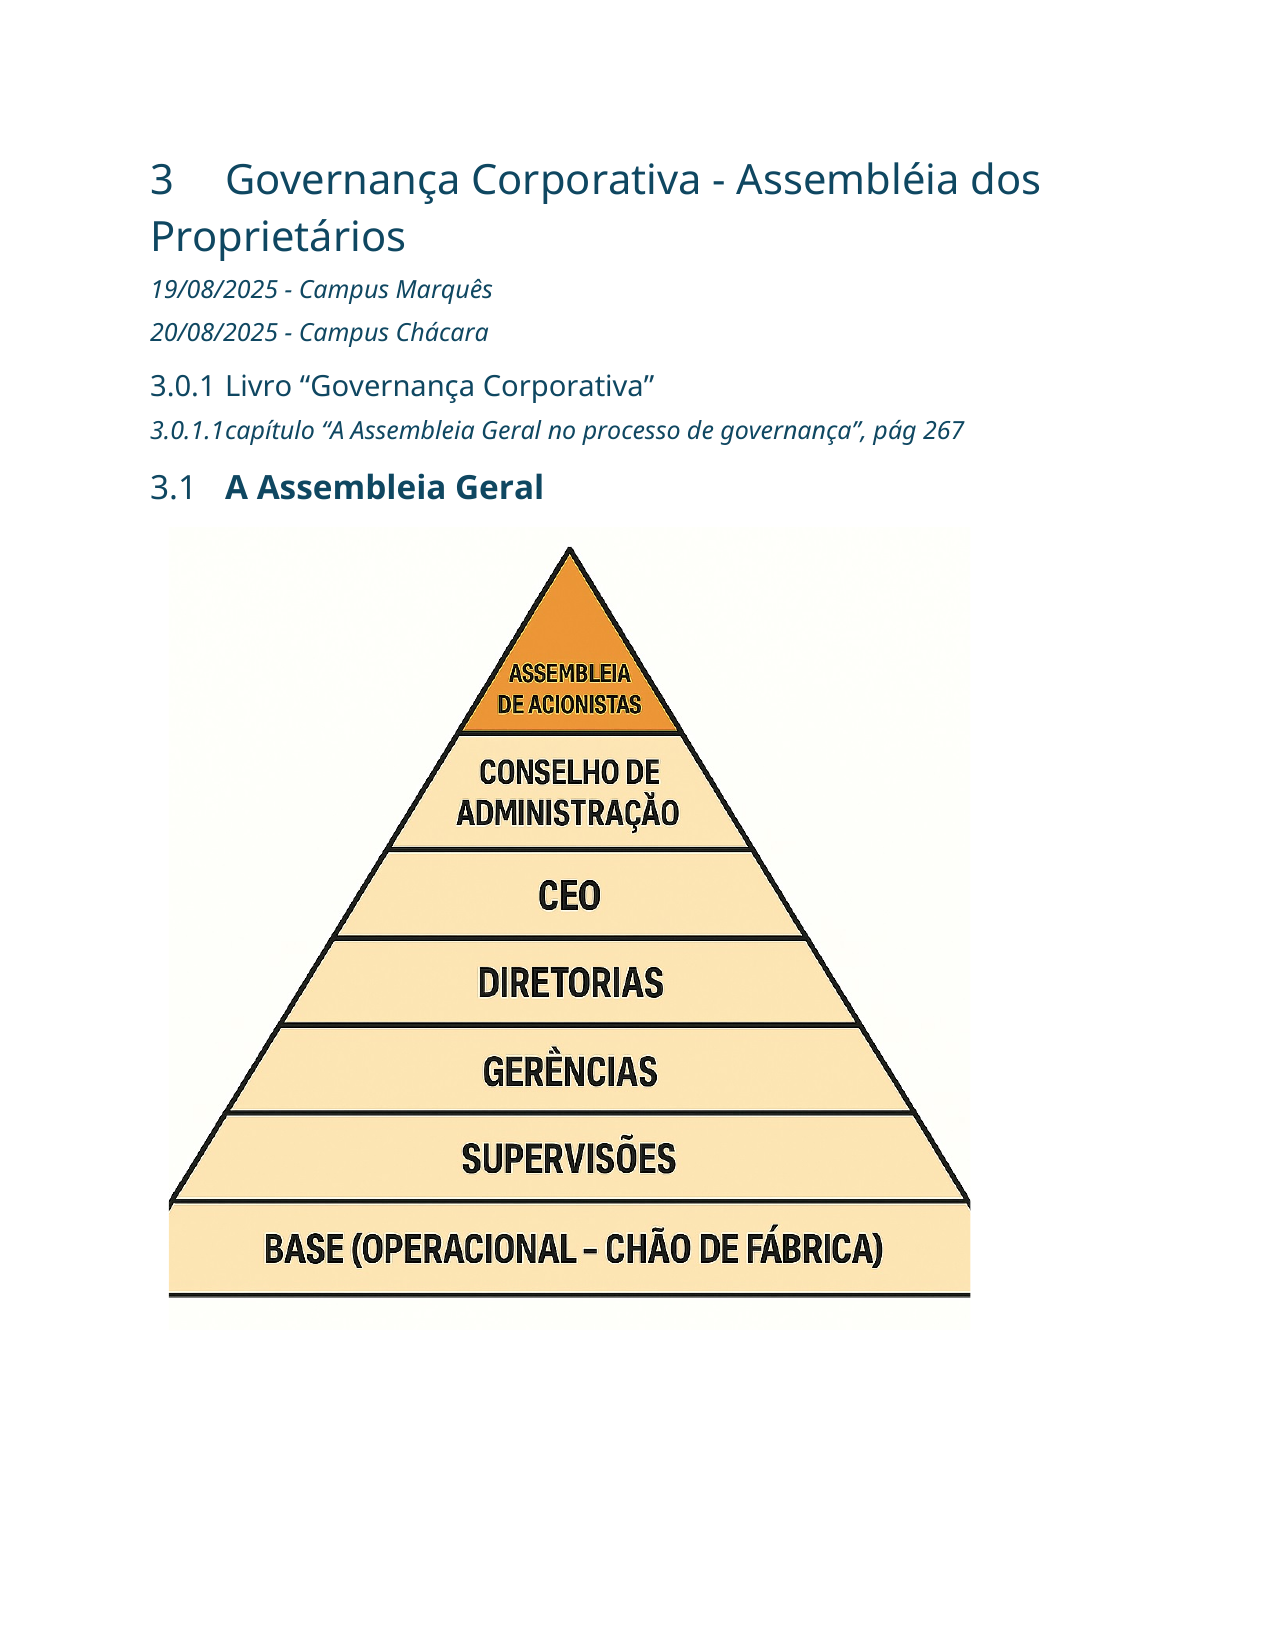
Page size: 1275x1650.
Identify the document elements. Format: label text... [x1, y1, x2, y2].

subtitle 20/08/2025 - Campus Chácara [150, 314, 1125, 348]
subtitle 3.0.1 Livro “Governança Corporativa” [150, 365, 1125, 405]
subtitle 3.1 A Assembleia Geral [150, 464, 1125, 509]
subtitle 3.0.1.1 capítulo “A Assembleia Geral no processo de governança”, pág 267 [150, 413, 1125, 447]
subtitle 19/08/2025 - Campus Marquês [150, 272, 1125, 306]
picture [168, 527, 971, 1330]
subtitle 3 Governança Corporativa - Assembléia dos Proprietários [150, 150, 1125, 263]
